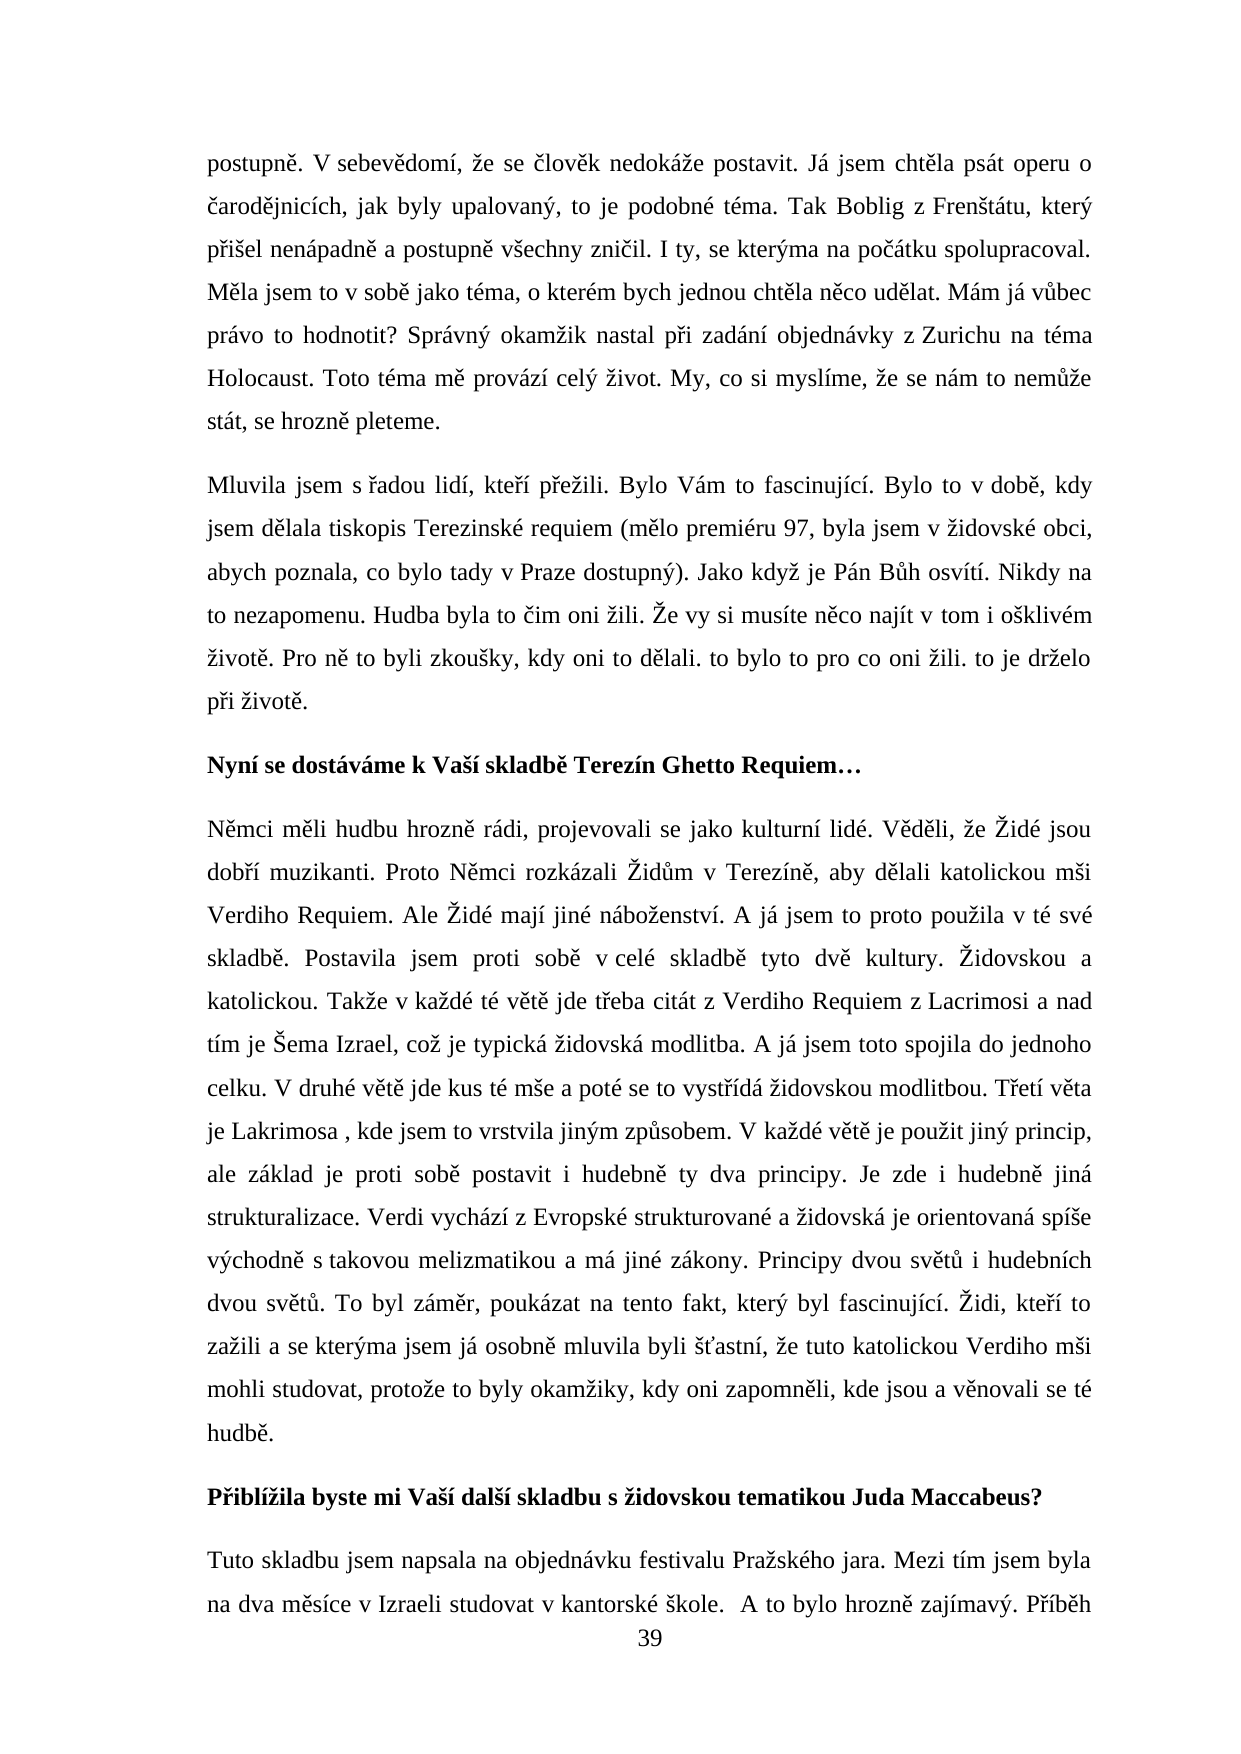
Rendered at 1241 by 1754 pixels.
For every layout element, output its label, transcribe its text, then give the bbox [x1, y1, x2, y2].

text Přiblížila byste mi Vaší další skladbu s židovskou tematikou Juda Maccabeus? [207, 1482, 1092, 1510]
text Mluvila jsem s řadou lidí, kteří přežili. Bylo Vám to fascinující. Bylo to v době, kdy jsem dělala tiskopis Terezinské requiem (mělo premiéru 97, byla jsem v židovské obci, abych poznala, co bylo tady v Praze dostupný). Jako když je Pán Bůh osvítí. Nikdy na to nezapomenu. Hudba byla to čim oni žili. Že vy si musíte něco najít v tom i ošklivém životě. Pro ně to byli zkoušky, kdy oni to dělali. to bylo to pro co oni žili. to je drželo při životě. [207, 470, 1092, 715]
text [207, 148, 1092, 435]
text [207, 1546, 1092, 1617]
text Němci měli hudbu hrozně rádi, projevovali se jako kulturní lidé. Věděli, že Židé jsou dobří muzikanti. Proto Němci rozkázali Židům v Terezíně, aby dělali katolickou mši Verdiho Requiem. Ale Židé mají jiné náboženství. A já jsem to proto použila v té své skladbě. Postavila jsem proti sobě v celé skladbě tyto dvě kultury. Židovskou a katolickou. Takže v každé té větě jde třeba citát z Verdiho Requiem z Lacrimosi a nad tím je Šema Izrael, což je typická židovská modlitba. A já jsem toto spojila do jednoho celku. V druhé větě jde kus té mše a poté se to vystřídá židovskou modlitbou. Třetí věta je Lakrimosa , kde jsem to vrstvila jiným způsobem. V každé větě je použit jiný princip, ale základ je proti sobě postavit i hudebně ty dva principy. Je zde i hudebně jiná strukturalizace. Verdi vychází z Evropské strukturované a židovská je orientovaná spíše východně s takovou melizmatikou a má jiné zákony. Principy dvou světů i hudebních dvou světů. To byl záměr, poukázat na tento fakt, který byl fascinující. Židi, kteří to zažili a se kterýma jsem já osobně mluvila byli šťastní, že tuto katolickou Verdiho mši mohli studovat, protože to byly okamžiky, kdy oni zapomněli, kde jsou a věnovali se té hudbě. [207, 814, 1092, 1446]
text Nyní se dostáváme k Vaší skladbě Terezín Ghetto Requiem… [207, 750, 1092, 779]
